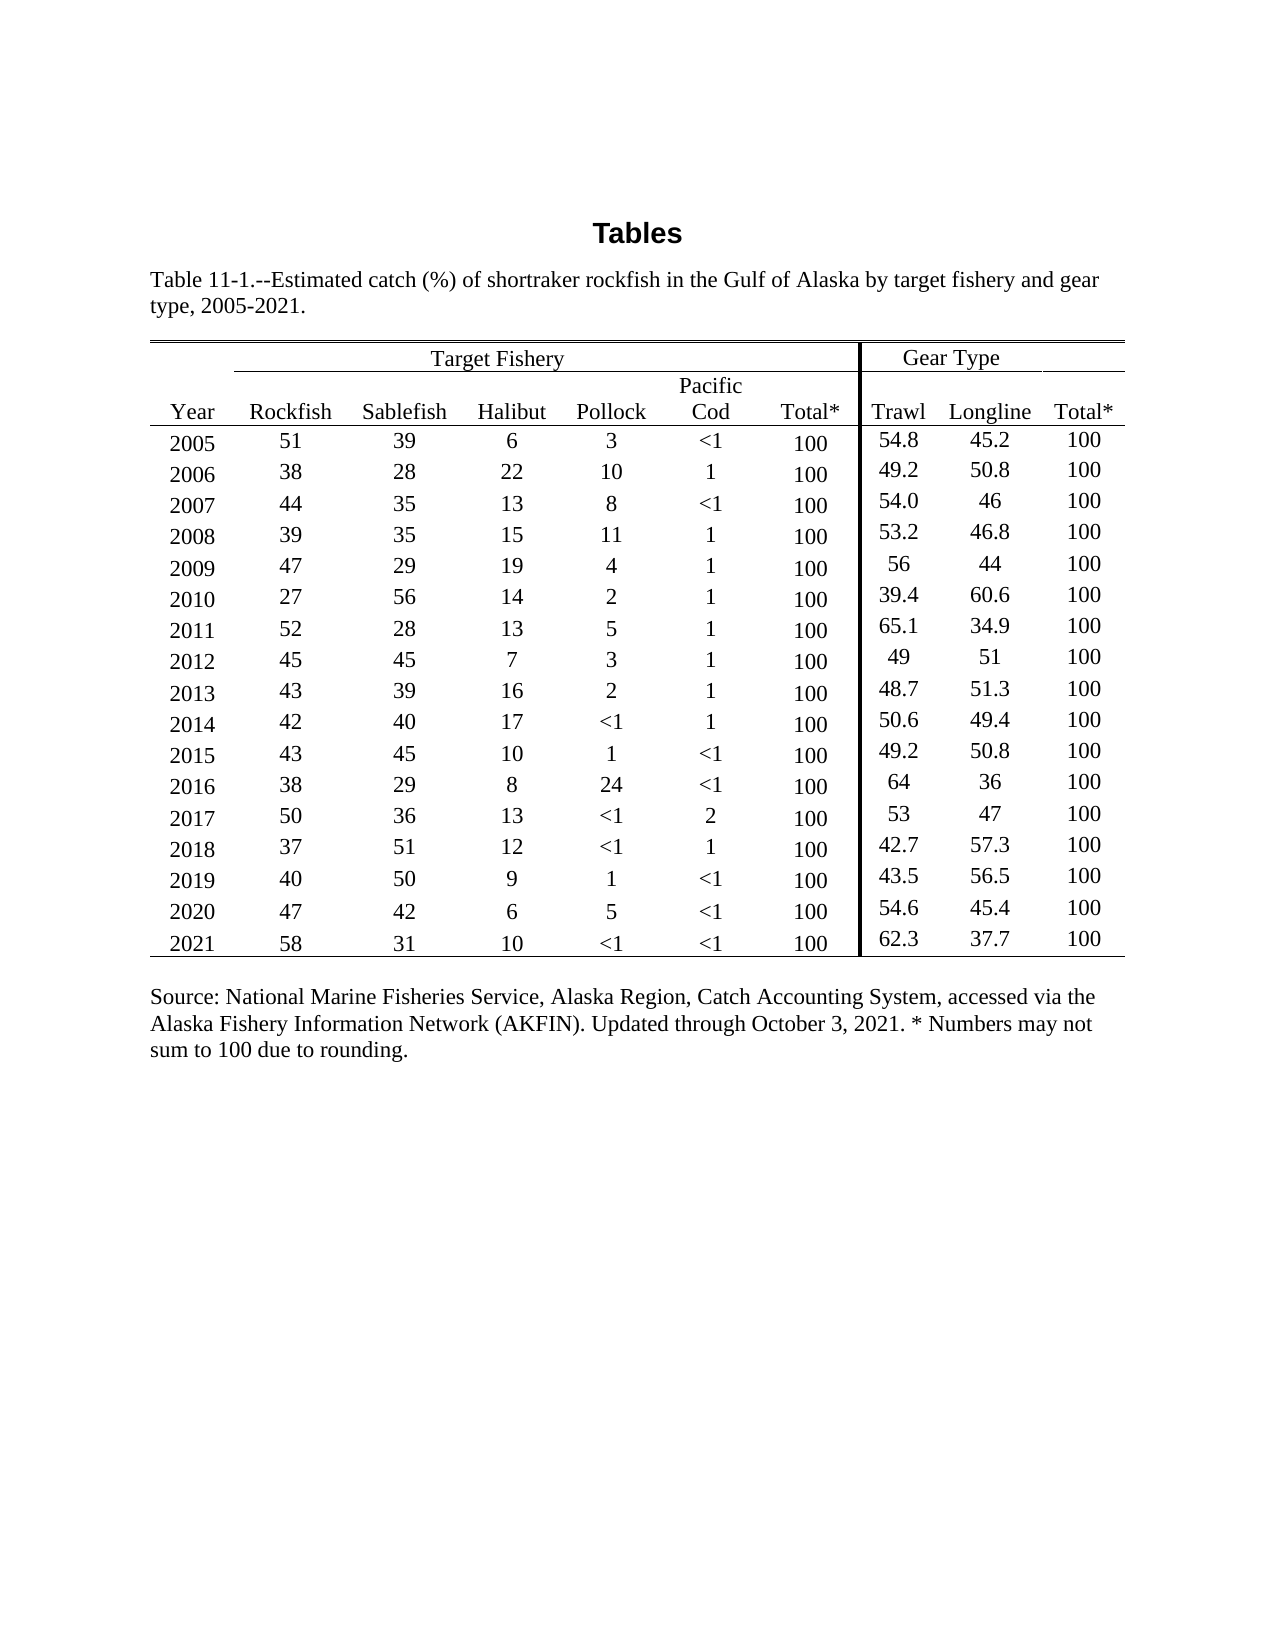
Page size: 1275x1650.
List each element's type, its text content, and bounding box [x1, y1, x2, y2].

table_cell 49.2 [862, 456, 937, 487]
table_cell 2014 [150, 706, 234, 737]
table_cell 2 [661, 800, 761, 831]
table_cell Total* [1043, 372, 1125, 425]
table_cell 100 [1043, 519, 1125, 550]
table_cell <1 [661, 737, 761, 768]
table_cell 100 [761, 581, 858, 612]
table_cell 58 [234, 925, 347, 956]
table_cell 35 [347, 487, 462, 518]
table_cell 31 [347, 925, 462, 956]
table_cell 5 [561, 895, 661, 925]
table_cell 53.2 [862, 519, 937, 550]
table_cell 34.9 [937, 612, 1043, 643]
table_cell 17 [462, 706, 561, 737]
table_cell 54.0 [862, 487, 937, 518]
table_cell 42 [347, 895, 462, 925]
table_cell 100 [1043, 706, 1125, 737]
table_cell 1 [661, 612, 761, 643]
table_cell 38 [234, 456, 347, 487]
table_cell 100 [761, 644, 858, 675]
table_cell 1 [661, 831, 761, 862]
table_cell 39 [347, 675, 462, 706]
table_cell 45.4 [937, 894, 1043, 925]
table_cell Total* [761, 372, 858, 425]
table_cell 51 [347, 831, 462, 862]
table_cell 29 [347, 550, 462, 581]
table_cell <1 [561, 706, 661, 737]
table_header [150, 343, 234, 371]
table_cell 100 [1043, 456, 1125, 487]
table_cell 2012 [150, 644, 234, 675]
table_cell 50.6 [862, 706, 937, 737]
table_cell 2005 [150, 426, 234, 456]
table_cell 100 [761, 612, 858, 643]
table_cell 35 [347, 519, 462, 550]
table_cell 100 [761, 925, 858, 956]
table_cell 57.3 [937, 831, 1043, 862]
table_cell 29 [347, 769, 462, 800]
text Tables [150, 216, 1125, 249]
table_cell 100 [1043, 737, 1125, 768]
table_cell 4 [561, 550, 661, 581]
table_cell Trawl [862, 372, 937, 425]
table_cell 49 [862, 644, 937, 675]
table_cell 13 [462, 612, 561, 643]
table_cell 2007 [150, 487, 234, 518]
table_cell 100 [1043, 487, 1125, 518]
table_cell 46.8 [937, 519, 1043, 550]
table_cell 54.8 [862, 426, 937, 456]
table_cell 100 [1043, 612, 1125, 643]
table_cell 2 [561, 675, 661, 706]
table_cell 53 [862, 800, 937, 831]
table_cell 28 [347, 612, 462, 643]
table_cell Pacific Cod [661, 372, 761, 425]
table_cell 100 [761, 456, 858, 487]
table_cell 36 [937, 769, 1043, 800]
table_cell 8 [561, 487, 661, 518]
table_cell 1 [661, 675, 761, 706]
table_cell Sablefish [347, 372, 462, 425]
table_cell Pollock [561, 372, 661, 425]
table_cell 2008 [150, 519, 234, 550]
table_header [1043, 343, 1125, 371]
table_cell <1 [661, 895, 761, 925]
table_cell 13 [462, 487, 561, 518]
table_cell 40 [347, 706, 462, 737]
table_cell 50.8 [937, 456, 1043, 487]
table_cell 46 [937, 487, 1043, 518]
table_cell 56 [862, 550, 937, 581]
table_cell 47 [937, 800, 1043, 831]
table_cell 100 [761, 894, 858, 925]
table_cell 39 [234, 519, 347, 550]
table_cell 100 [761, 519, 858, 550]
table_cell 1 [661, 706, 761, 737]
table_cell 2006 [150, 456, 234, 487]
table_cell <1 [661, 487, 761, 518]
table_cell 44 [937, 550, 1043, 581]
table_cell 8 [462, 769, 561, 800]
table_cell 45.2 [937, 426, 1043, 456]
table_cell 2009 [150, 550, 234, 581]
table_cell 100 [1043, 675, 1125, 706]
table_cell 100 [1043, 581, 1125, 612]
table_cell 10 [561, 456, 661, 487]
table_cell 43 [234, 737, 347, 768]
table_cell 64 [862, 769, 937, 800]
table_cell 39.4 [862, 581, 937, 612]
table_cell Rockfish [234, 372, 347, 425]
table_cell 100 [1043, 550, 1125, 581]
table_cell 65.1 [862, 612, 937, 643]
table_cell 2021 [150, 925, 234, 956]
table_cell 16 [462, 675, 561, 706]
table_cell 2020 [150, 894, 234, 925]
table_cell 45 [234, 644, 347, 675]
table_cell 60.6 [937, 581, 1043, 612]
table_cell 15 [462, 519, 561, 550]
table_cell 1 [661, 581, 761, 612]
table_cell 2010 [150, 581, 234, 612]
table_cell 51 [234, 426, 347, 456]
table_cell 10 [462, 925, 561, 956]
table_cell 6 [462, 895, 561, 925]
table_cell 2015 [150, 737, 234, 768]
table_cell 100 [761, 550, 858, 581]
table_header Target Fishery [234, 343, 761, 371]
table_cell <1 [661, 769, 761, 800]
table_cell Year [150, 371, 234, 425]
table_cell 10 [462, 737, 561, 768]
table_cell 56 [347, 581, 462, 612]
table_cell 1 [661, 456, 761, 487]
table_cell 2017 [150, 800, 234, 831]
table_cell 50 [347, 862, 462, 893]
table_cell 1 [661, 519, 761, 550]
table_cell 12 [462, 831, 561, 862]
table_cell 100 [761, 706, 858, 737]
table_cell 22 [462, 456, 561, 487]
table_cell 40 [234, 862, 347, 893]
table_cell 43.5 [862, 862, 937, 893]
table_cell 42.7 [862, 831, 937, 862]
table_cell 2 [561, 581, 661, 612]
table_cell 51 [937, 644, 1043, 675]
table_cell 2011 [150, 612, 234, 643]
table_cell 100 [761, 800, 858, 831]
table_cell 37 [234, 831, 347, 862]
table_cell 50.8 [937, 737, 1043, 768]
table_cell Halibut [462, 372, 561, 425]
table_cell 62.3 [862, 925, 937, 956]
table_cell 37.7 [937, 925, 1043, 956]
table_cell 42 [234, 706, 347, 737]
table_cell 51.3 [937, 675, 1043, 706]
table_cell 100 [761, 675, 858, 706]
table_cell 24 [561, 769, 661, 800]
table_cell 14 [462, 581, 561, 612]
table_cell <1 [561, 831, 661, 862]
table_cell 54.6 [862, 894, 937, 925]
table_cell 28 [347, 456, 462, 487]
table_cell 100 [761, 487, 858, 518]
table_cell 38 [234, 769, 347, 800]
table_cell 2018 [150, 831, 234, 862]
table_cell 49.2 [862, 737, 937, 768]
table_header [761, 343, 858, 371]
table_cell 100 [761, 426, 858, 456]
table_cell <1 [661, 426, 761, 456]
table_cell <1 [561, 800, 661, 831]
table_cell 2019 [150, 862, 234, 893]
table_cell 3 [561, 426, 661, 456]
table_cell 3 [561, 644, 661, 675]
table_cell 7 [462, 644, 561, 675]
table_cell 100 [1043, 831, 1125, 862]
table_cell <1 [661, 925, 761, 956]
text Table 11-1.--Estimated catch (%) of shortraker rockfish in the Gulf of Alaska by target fishery and gear type, 2005-2021. [150, 266, 1125, 319]
table_cell 5 [561, 612, 661, 643]
table_cell 6 [462, 426, 561, 456]
table_cell 27 [234, 581, 347, 612]
text Source: National Marine Fisheries Service, Alaska Region, Catch Accounting System, accessed via the Alaska Fishery Information Network (AKFIN). Updated through October 3, 2021. * Numbers may not sum to 100 due to rounding. [150, 983, 1125, 1062]
table_cell 100 [1043, 644, 1125, 675]
table_cell <1 [661, 862, 761, 893]
table_cell 100 [1043, 862, 1125, 893]
table_cell 100 [761, 831, 858, 862]
table_cell 2016 [150, 769, 234, 800]
table_cell 100 [761, 737, 858, 768]
table_cell 47 [234, 550, 347, 581]
table_cell 45 [347, 737, 462, 768]
table_cell 100 [1043, 925, 1125, 956]
table_cell 45 [347, 644, 462, 675]
table_cell 39 [347, 426, 462, 456]
table_cell 49.4 [937, 706, 1043, 737]
table_cell 100 [1043, 426, 1125, 456]
table_header Gear Type [862, 343, 1042, 371]
table_cell 13 [462, 800, 561, 831]
table_cell 44 [234, 487, 347, 518]
table_cell 100 [761, 862, 858, 893]
table_cell 50 [234, 800, 347, 831]
table_cell 1 [561, 737, 661, 768]
table_cell 11 [561, 519, 661, 550]
table_cell 100 [1043, 894, 1125, 925]
table_cell Longline [937, 372, 1043, 425]
table_cell 36 [347, 800, 462, 831]
table_cell 100 [1043, 800, 1125, 831]
table_cell 19 [462, 550, 561, 581]
table_cell 48.7 [862, 675, 937, 706]
table_cell 43 [234, 675, 347, 706]
table_cell 1 [661, 644, 761, 675]
table_cell 100 [1043, 769, 1125, 800]
table_cell 2013 [150, 675, 234, 706]
table_cell 1 [561, 862, 661, 893]
table_cell 47 [234, 895, 347, 925]
table_cell 52 [234, 612, 347, 643]
table_cell 56.5 [937, 862, 1043, 893]
table_cell <1 [561, 925, 661, 956]
table_cell 1 [661, 550, 761, 581]
table_cell 100 [761, 769, 858, 800]
table_cell 9 [462, 862, 561, 893]
